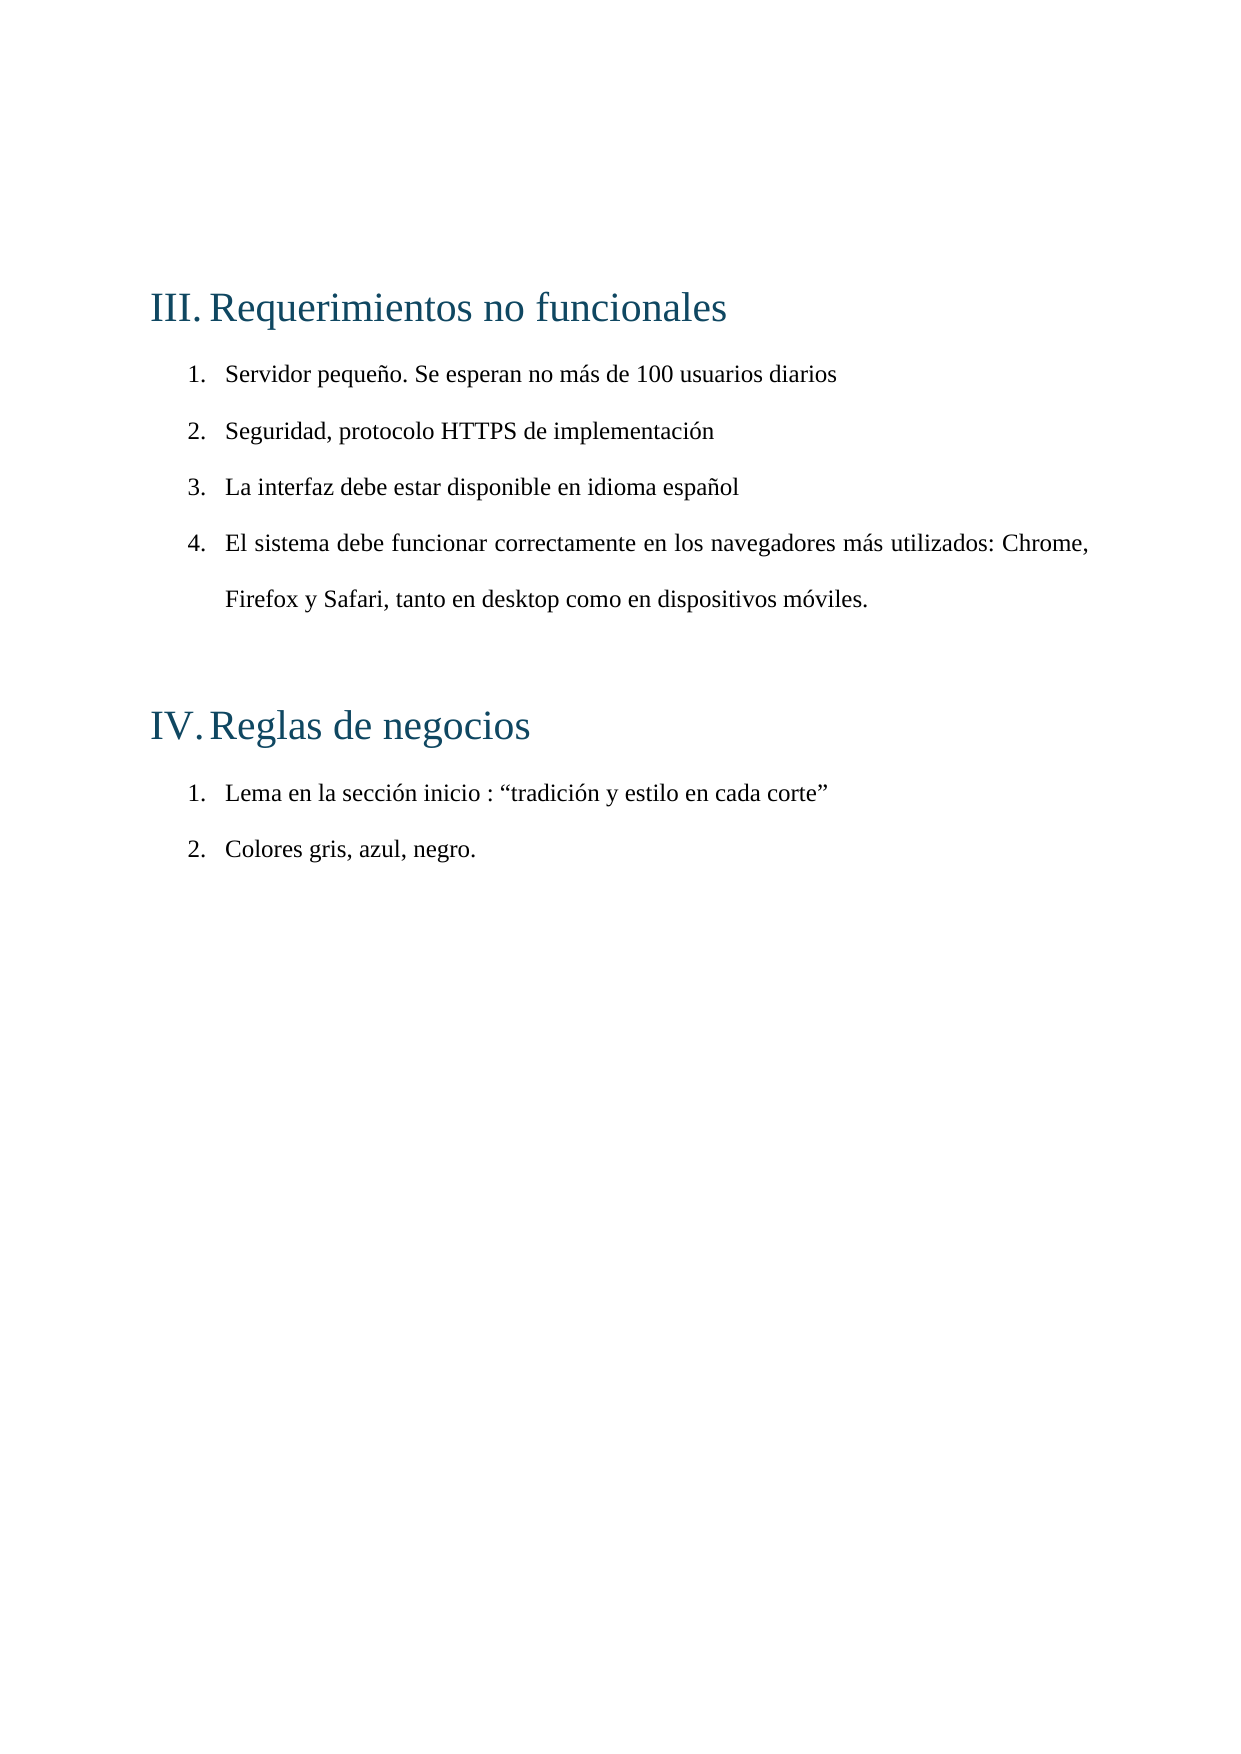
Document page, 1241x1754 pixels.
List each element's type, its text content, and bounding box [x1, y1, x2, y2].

list El sistema debe funcionar correctamente en los navegadores más utilizados: Chrome, Firefox y Safari, tanto en desktop como en dispositivos móviles. [187, 507, 1090, 619]
list La interfaz debe estar disponible en idioma español [187, 450, 1090, 507]
list Seguridad, protocolo HTTPS de implementación [187, 394, 1090, 450]
list Servidor pequeño. Se esperan no más de 100 usuarios diarios [187, 338, 1090, 394]
subtitle Reglas de negocios [150, 700, 1090, 748]
subtitle Requerimientos no funcionales [150, 282, 1090, 330]
list Colores gris, azul, negro. [187, 812, 1090, 868]
list Lema en la sección inicio : “tradición y estilo en cada corte” [187, 756, 1090, 812]
